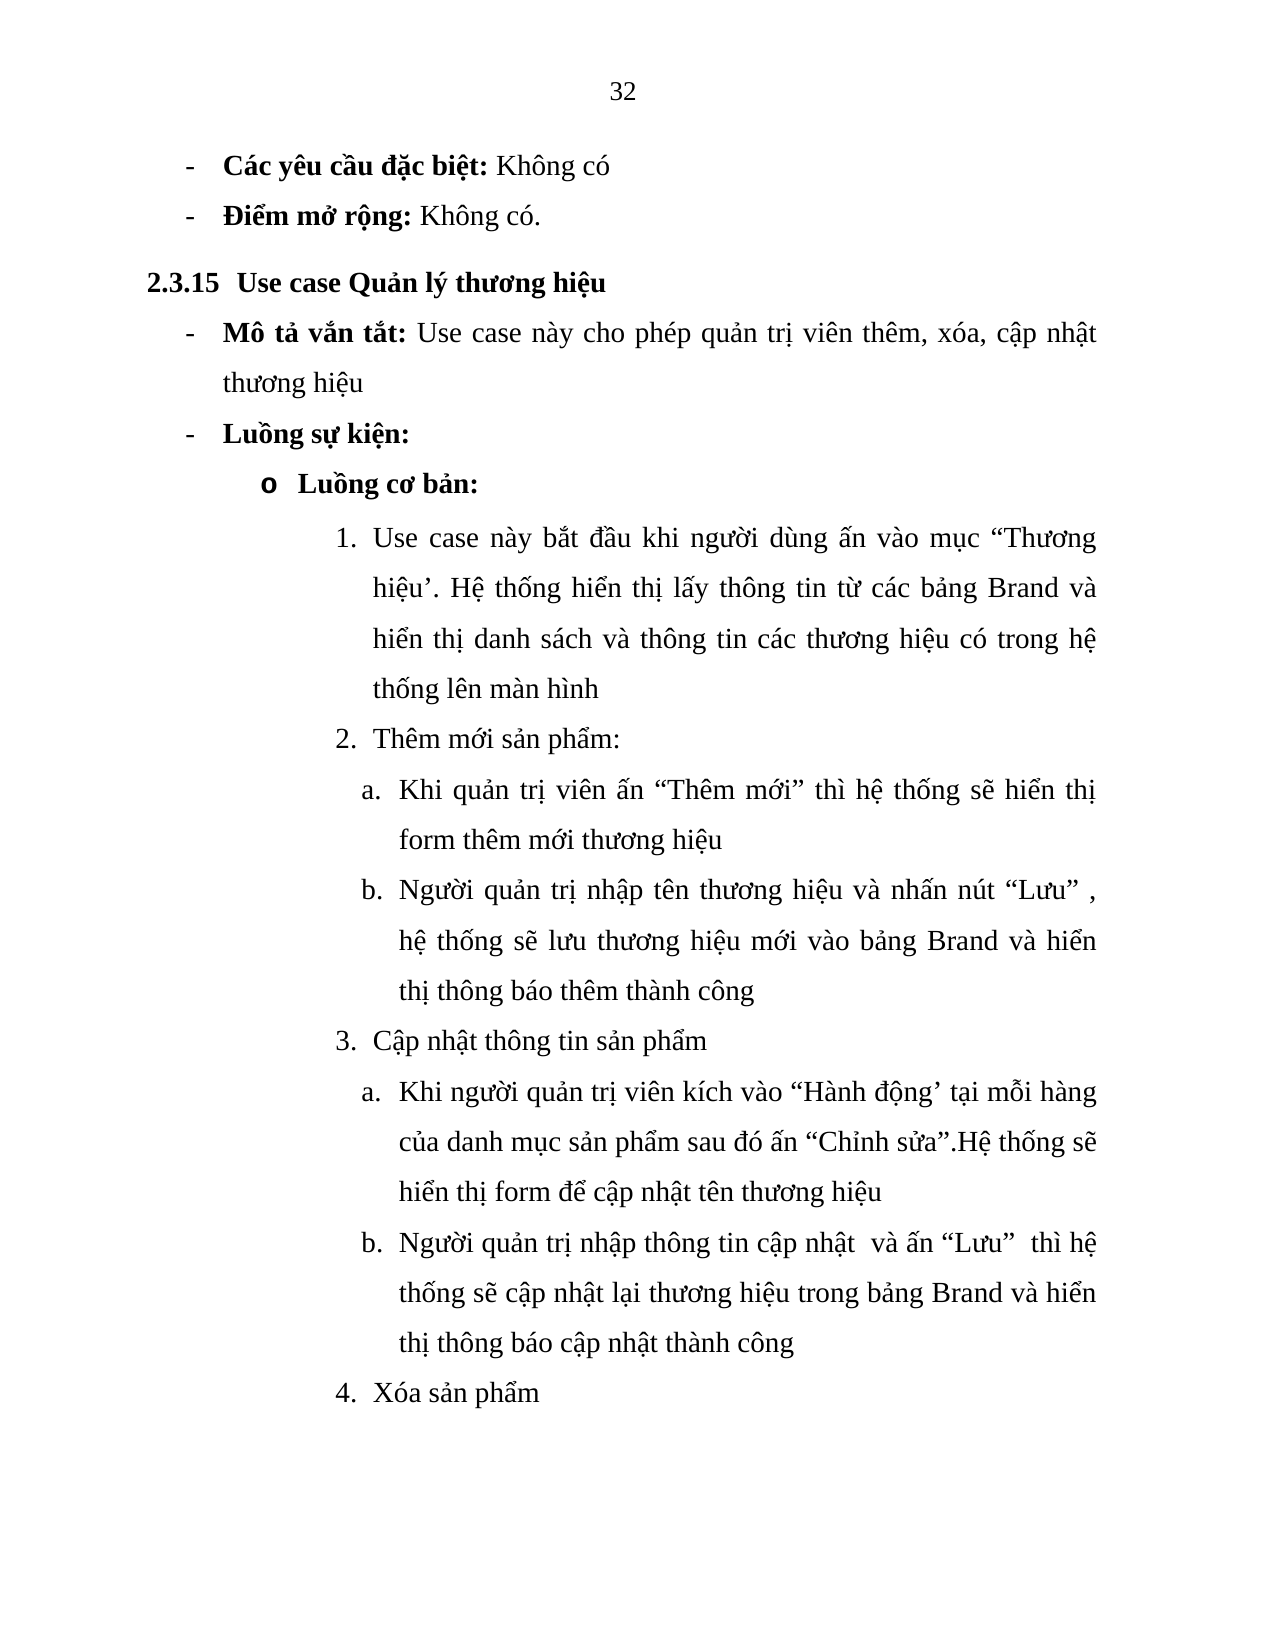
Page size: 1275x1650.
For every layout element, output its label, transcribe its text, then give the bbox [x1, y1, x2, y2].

list Xóa sản phẩm [335, 1376, 1098, 1409]
list Người quản trị nhập thông tin cập nhật và ấn “Lưu” thì hệ thống sẽ cập nhật lại thương hiệu trong bảng Brand và hiển thị thông báo cập nhật thành công [361, 1225, 1098, 1359]
list Người quản trị nhập tên thương hiệu và nhấn nút “Lưu” , hệ thống sẽ lưu thương hiệu mới vào bảng Brand và hiển thị thông báo thêm thành công [361, 872, 1098, 1007]
list Khi người quản trị viên kích vào “Hành động’ tại mỗi hàng của danh mục sản phẩm sau đó ấn “Chỉnh sửa”.Hệ thống sẽ hiển thị form để cập nhật tên thương hiệu [361, 1074, 1098, 1208]
list Luồng sự kiện: [185, 416, 1098, 449]
list Use case này bắt đầu khi người dùng ấn vào mục “Thương hiệu’. Hệ thống hiển thị lấy thông tin từ các bảng Brand và hiển thị danh sách và thông tin các thương hiệu có trong hệ thống lên màn hình [335, 520, 1098, 705]
list Luồng cơ bản: [260, 466, 1098, 502]
subtitle Use case Quản lý thương hiệu [147, 265, 1098, 298]
list Khi quản trị viên ấn “Thêm mới” thì hệ thống sẽ hiển thị form thêm mới thương hiệu [361, 772, 1098, 856]
list Các yêu cầu đặc biệt: Không có [185, 148, 1098, 181]
list Cập nhật thông tin sản phẩm [335, 1023, 1098, 1057]
list Thêm mới sản phẩm: [335, 722, 1098, 755]
list Mô tả vắn tắt: Use case này cho phép quản trị viên thêm, xóa, cập nhật thương hiệu [185, 315, 1098, 399]
list Điểm mở rộng: Không có. [185, 198, 1098, 232]
